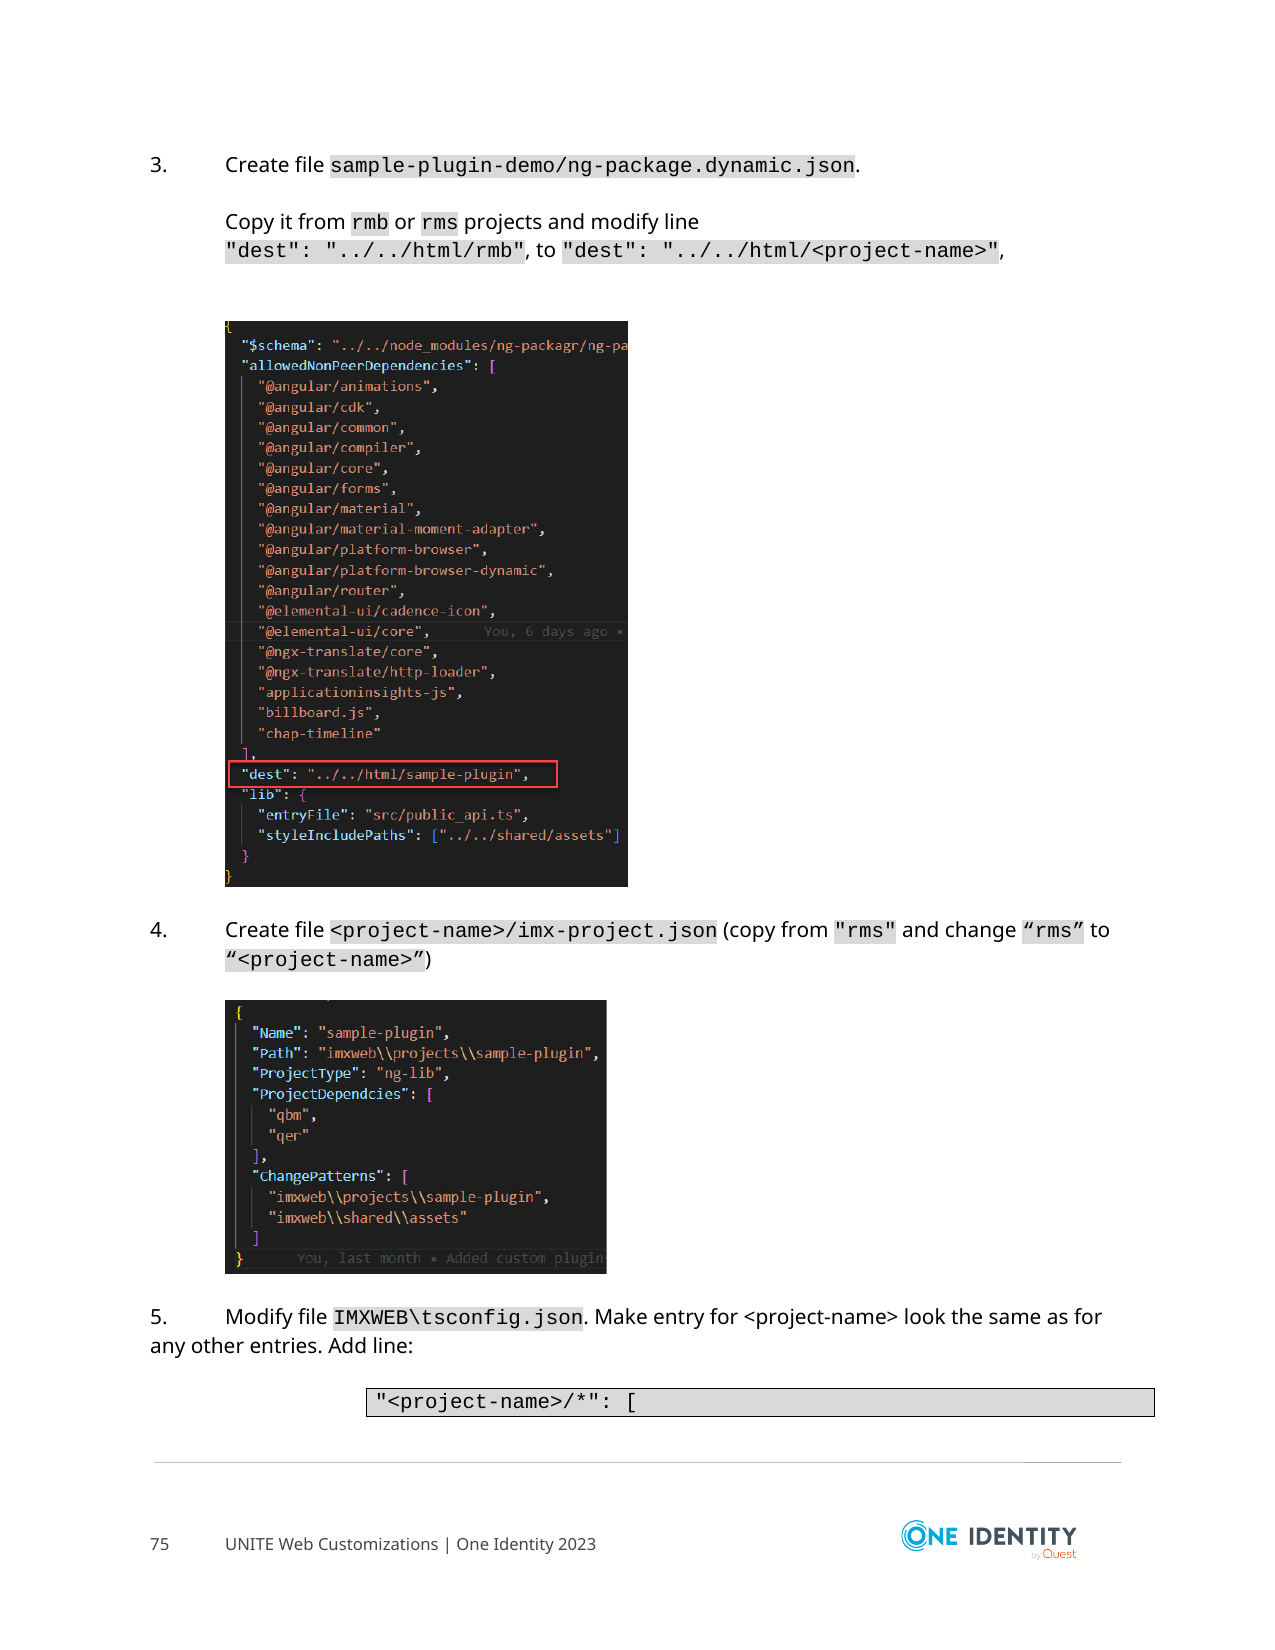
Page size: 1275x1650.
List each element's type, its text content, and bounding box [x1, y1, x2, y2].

text 3. Create file sample-plugin-demo/ng-package.dynamic.json. [150, 150, 1125, 178]
text "dest": "../../html/rmb", to "dest": "../../html/<project-name>", [150, 236, 1125, 264]
picture [225, 1000, 607, 1274]
text Copy it from rmb or rms projects and modify line [150, 207, 1125, 236]
text "<project-name>/*": [ [367, 1389, 1154, 1416]
picture [901, 1520, 910, 1529]
picture [225, 321, 628, 887]
picture [901, 1520, 1077, 1560]
text 4. Create file <project-name>/imx-project.json (copy from "rms" and change “rms” to “<project-name>”) [150, 915, 1125, 972]
picture [905, 1522, 918, 1531]
text 5. Modify file IMXWEB\tsconfig.json. Make entry for <project-name> look the same as for any other entries. Add line: [150, 1302, 1125, 1359]
picture [912, 1531, 921, 1541]
